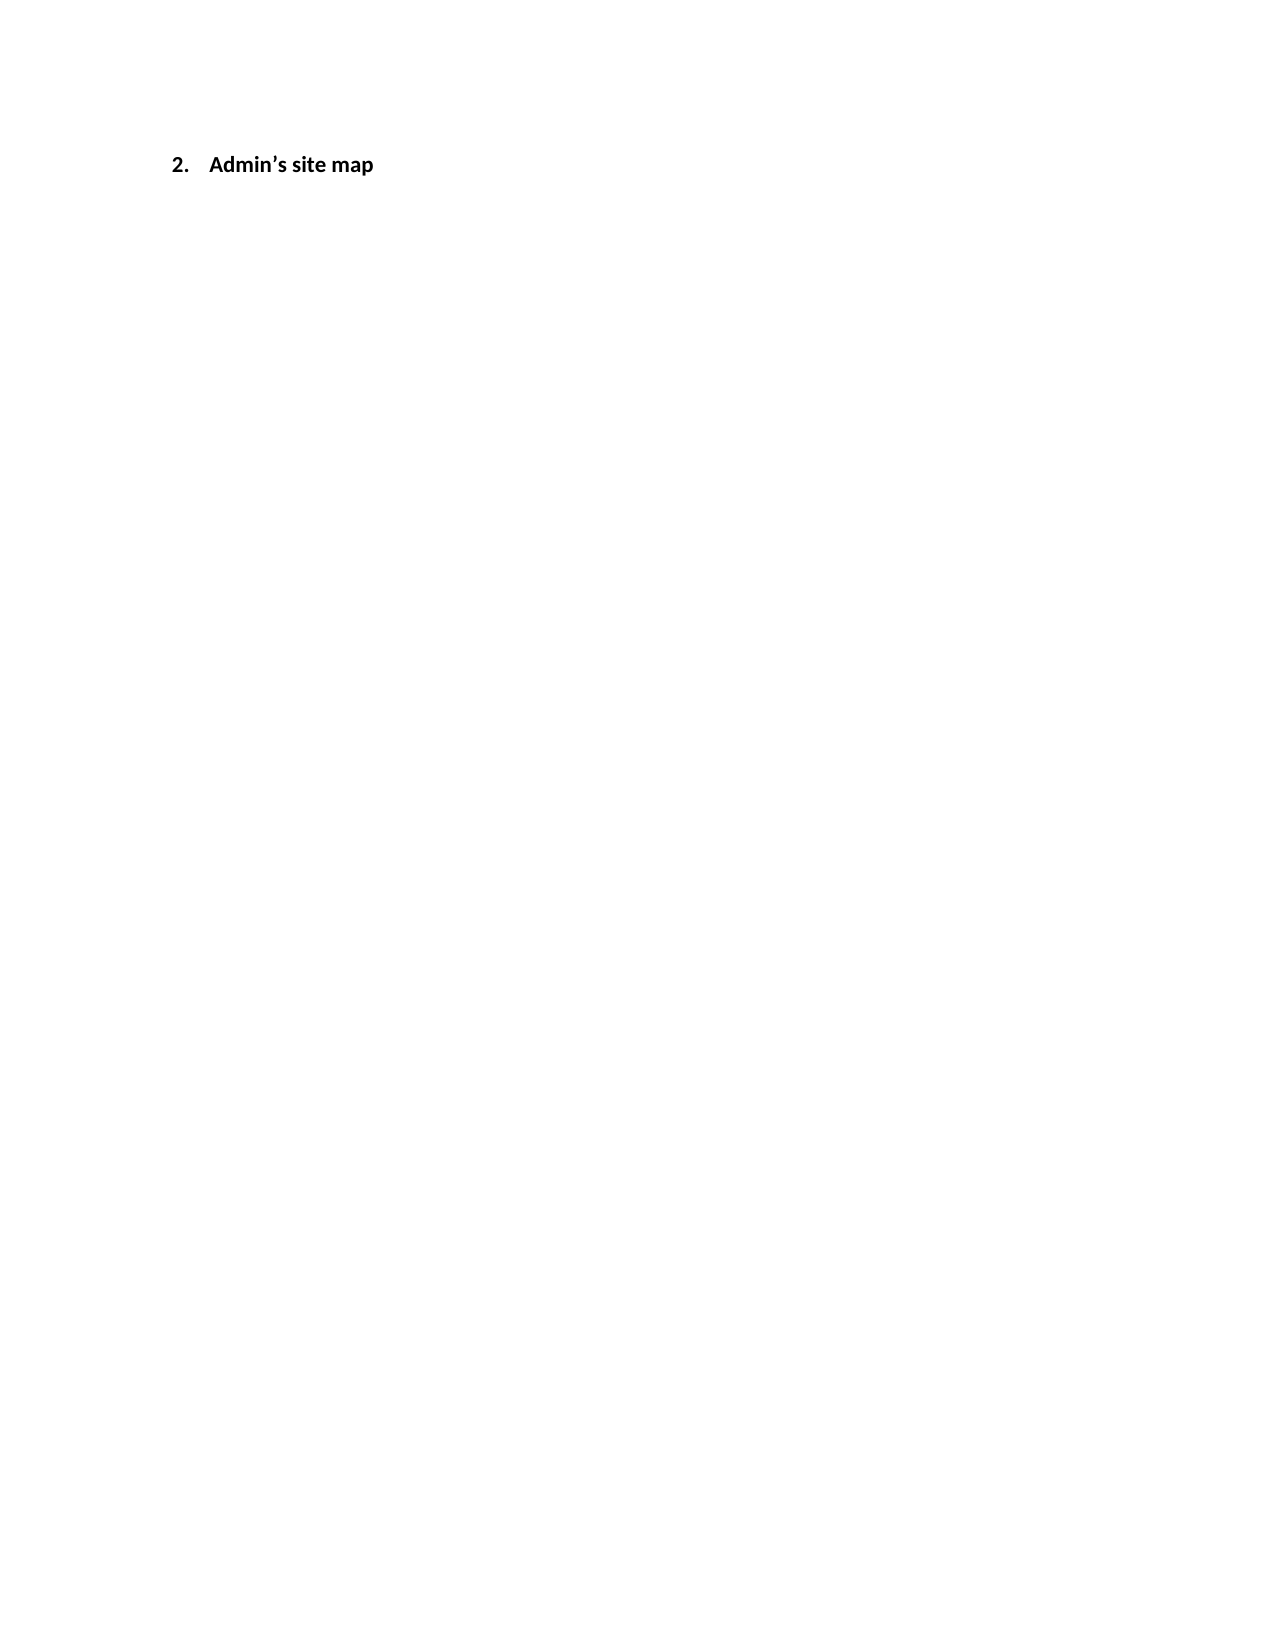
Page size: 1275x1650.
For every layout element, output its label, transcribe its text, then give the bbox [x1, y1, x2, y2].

list Admin’s site map [172, 150, 1125, 178]
